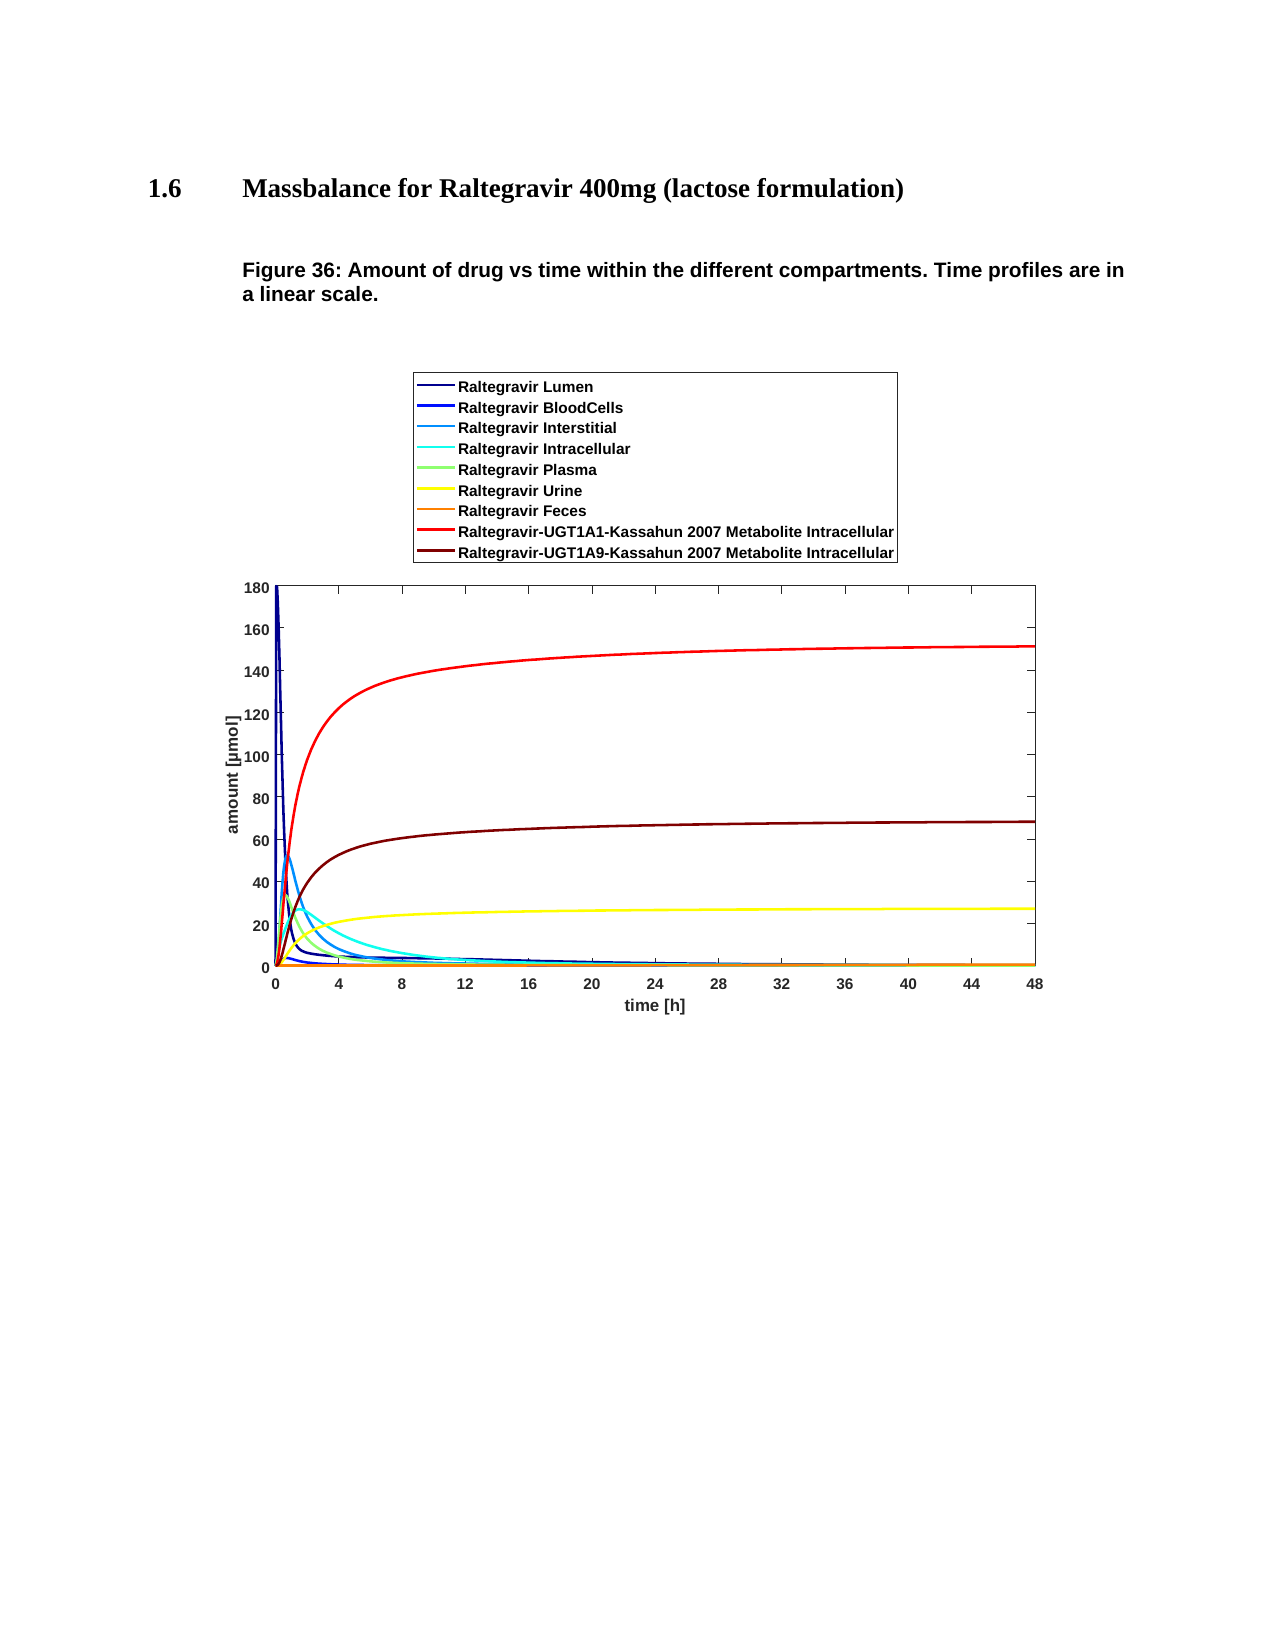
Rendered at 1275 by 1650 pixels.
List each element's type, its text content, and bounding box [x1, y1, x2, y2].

subtitle Massbalance for Raltegravir 400mg (lactose formulation) [148, 173, 1127, 204]
